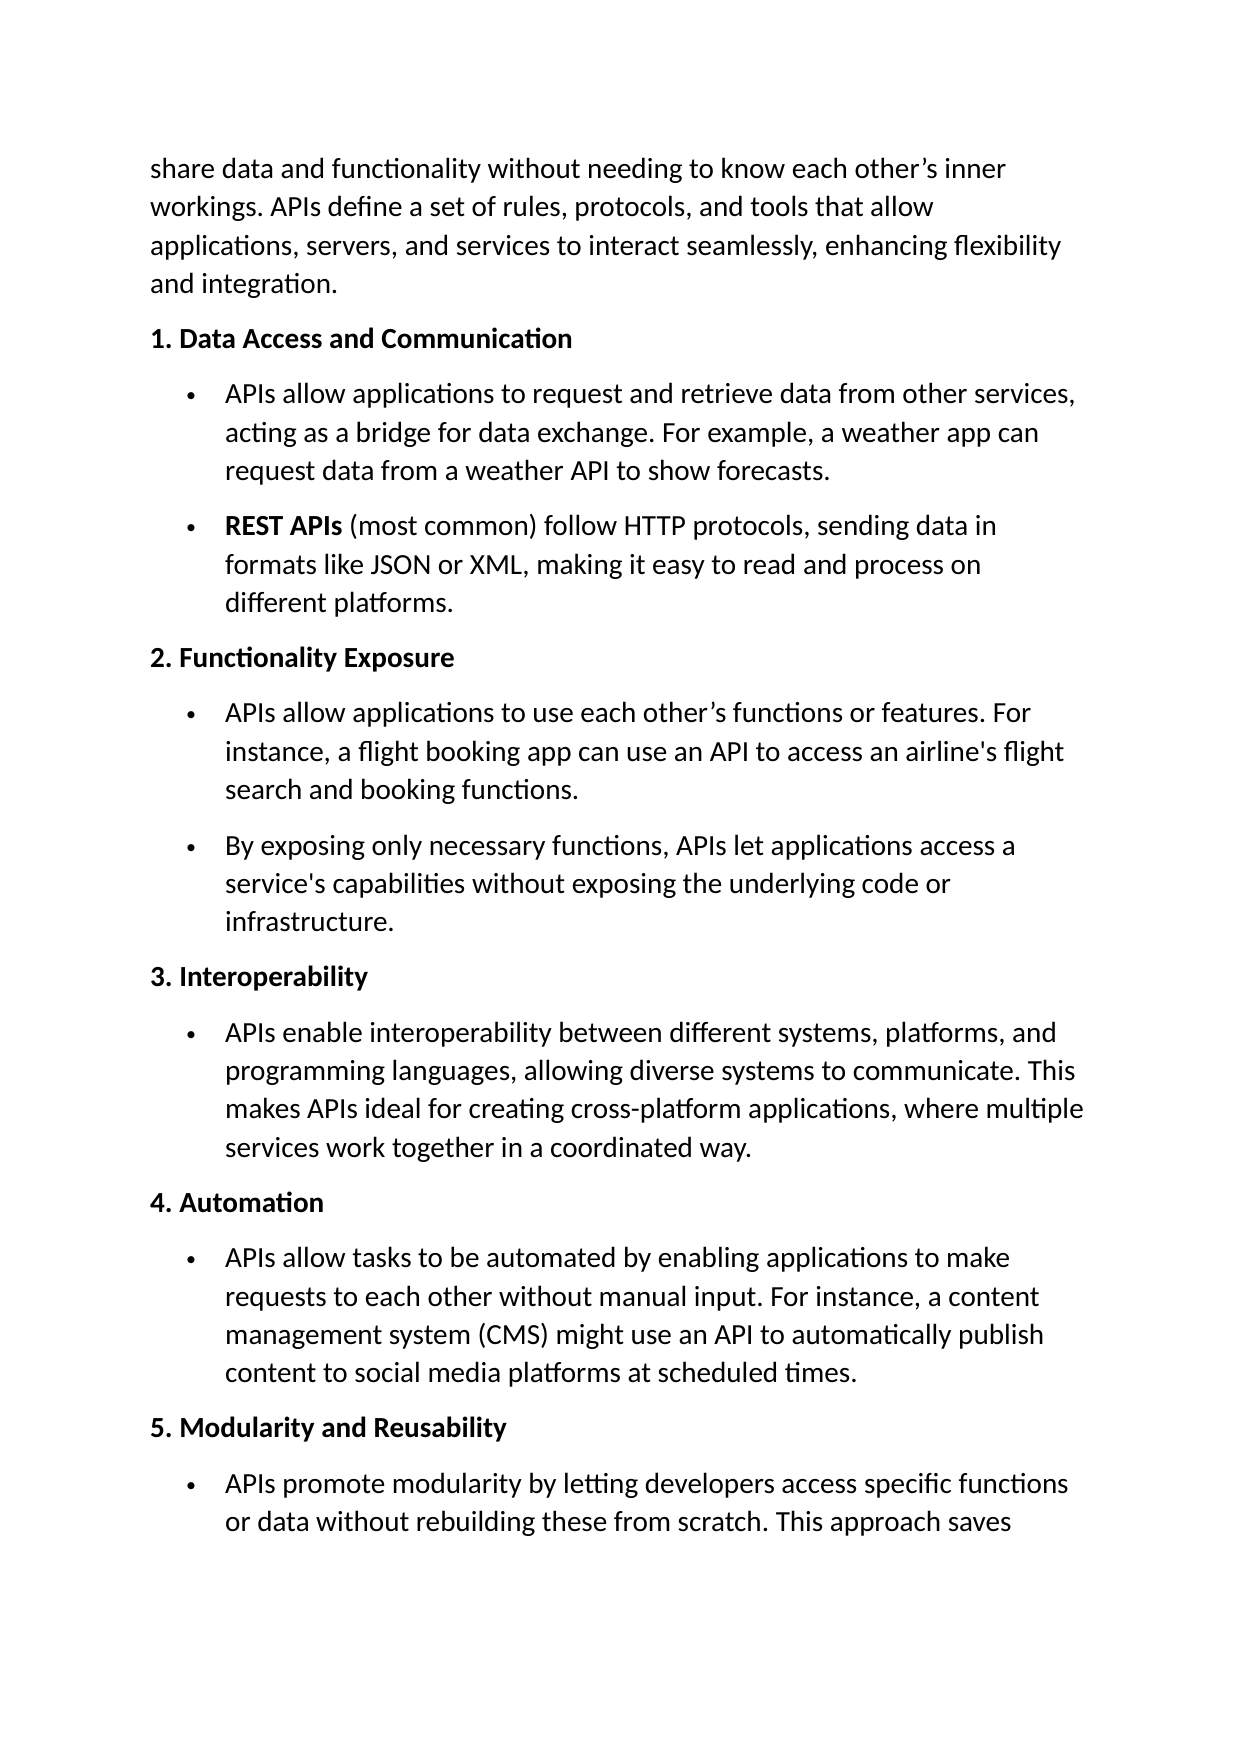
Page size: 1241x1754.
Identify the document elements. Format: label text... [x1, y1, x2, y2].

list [187, 1465, 1090, 1539]
list APIs allow applications to use each other’s functions or features. For instance, a flight booking app can use an API to access an airline's flight search and booking functions. [187, 694, 1090, 807]
text 2. Functionality Exposure [150, 639, 1090, 675]
list APIs enable interoperability between different systems, platforms, and programming languages, allowing diverse systems to communicate. This makes APIs ideal for creating cross-platform applications, where multiple services work together in a coordinated way. [187, 1014, 1090, 1164]
text 4. Automation [150, 1184, 1090, 1220]
list APIs allow applications to request and retrieve data from other services, acting as a bridge for data exchange. For example, a weather app can request data from a weather API to show forecasts. [187, 376, 1090, 488]
text 3. Interoperability [150, 958, 1090, 994]
list APIs allow tasks to be automated by enabling applications to make requests to each other without manual input. For instance, a content management system (CMS) might use an API to automatically publish content to social media platforms at scheduled times. [187, 1239, 1090, 1390]
text 5. Modularity and Reusability [150, 1409, 1090, 1445]
list By exposing only necessary functions, APIs let applications access a service's capabilities without exposing the underlying code or infrastructure. [187, 827, 1090, 939]
text 1. Data Access and Communication [150, 320, 1090, 356]
list REST APIs (most common) follow HTTP protocols, sending data in formats like JSON or XML, making it easy to read and process on different platforms. [187, 507, 1090, 620]
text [150, 150, 1090, 301]
